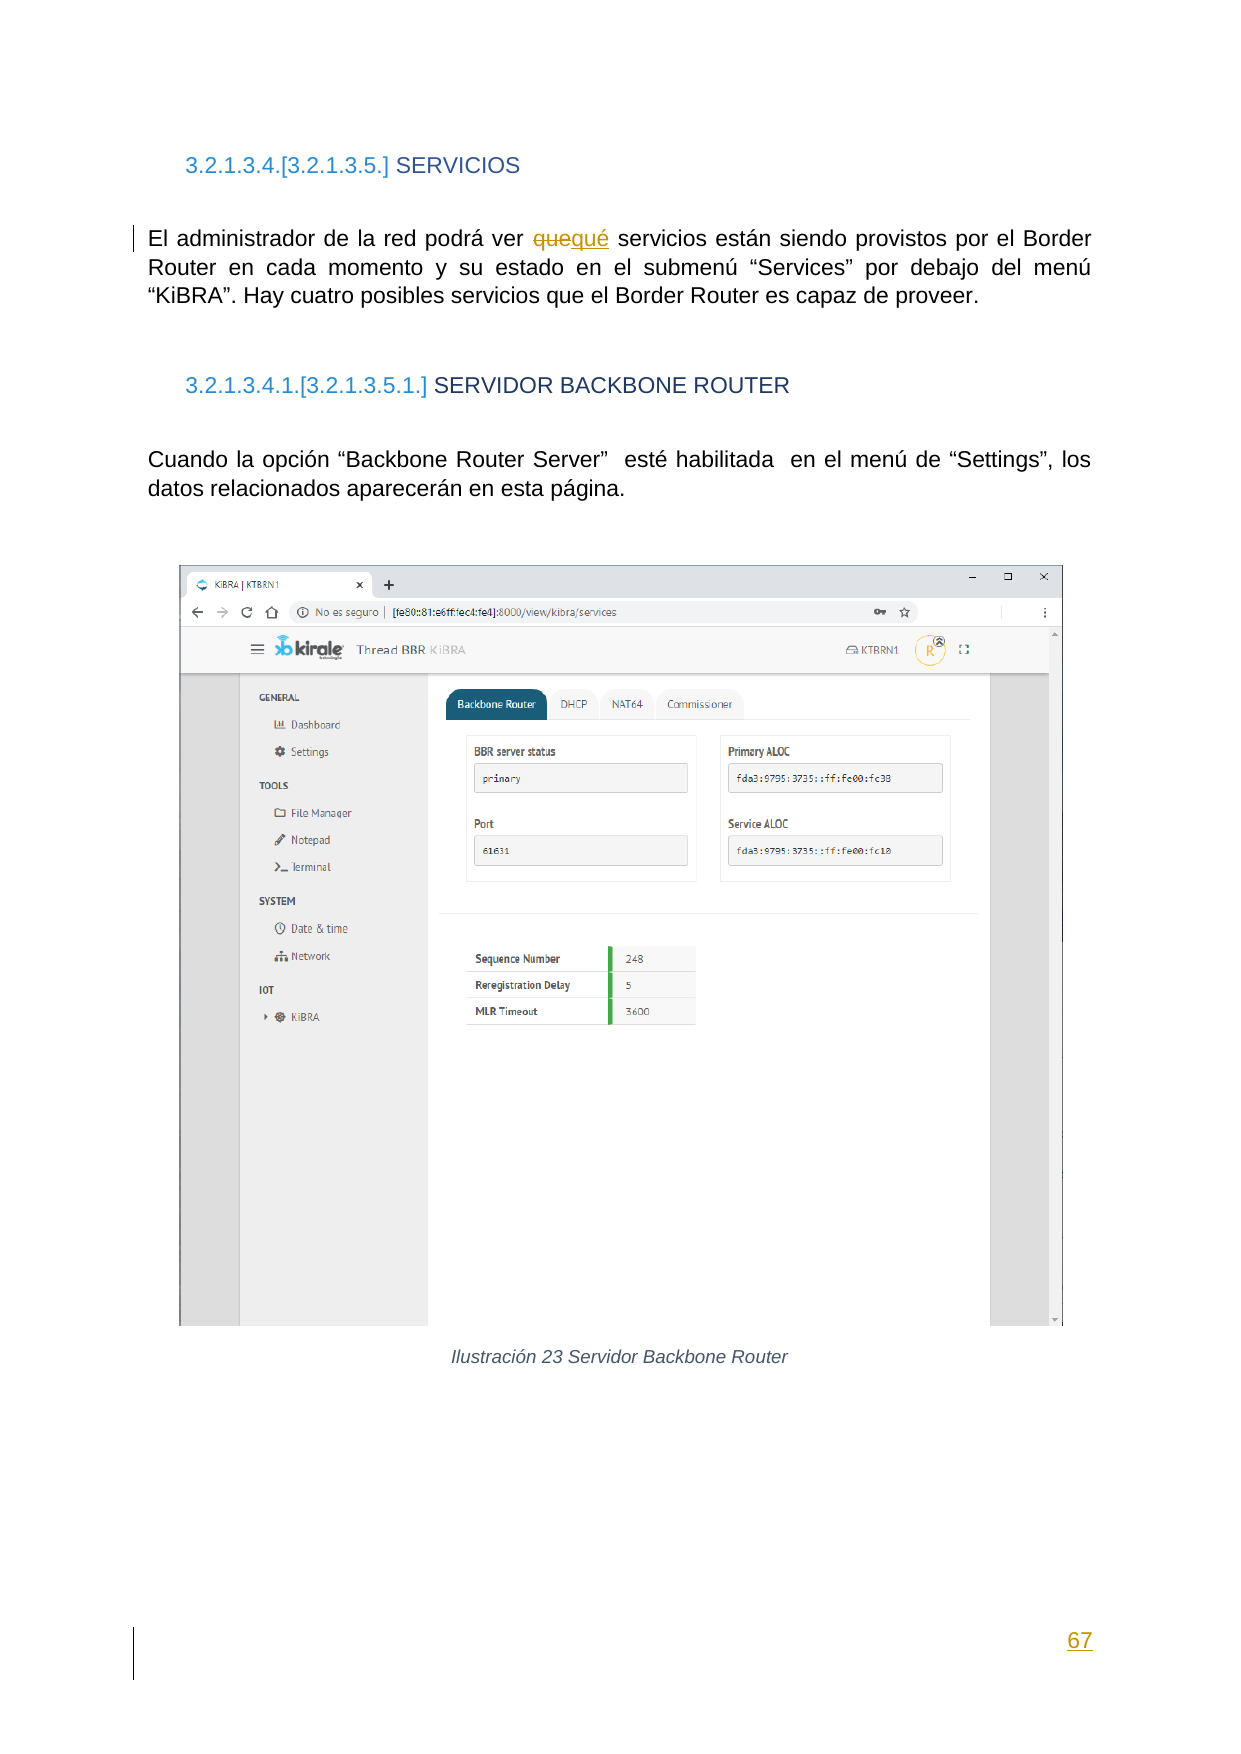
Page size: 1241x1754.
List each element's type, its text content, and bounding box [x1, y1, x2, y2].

subtitle SERVICIOS [185, 152, 1092, 178]
picture [177, 564, 1063, 1326]
text Cuando la opción “Backbone Router Server” esté habilitada en el menú de “Settings”, los datos relacionados aparecerán en esta página. [148, 446, 1092, 501]
text El administrador de la red podrá ver servicios están siendo provistos por el Border Router en cada momento y su estado en el submenú “Services” por debajo del menú “KiBRA”. Hay cuatro posibles servicios que el Border Router es capaz de proveer. [148, 225, 1092, 309]
subtitle SERVIDOR BACKBONE ROUTER [185, 372, 1092, 399]
